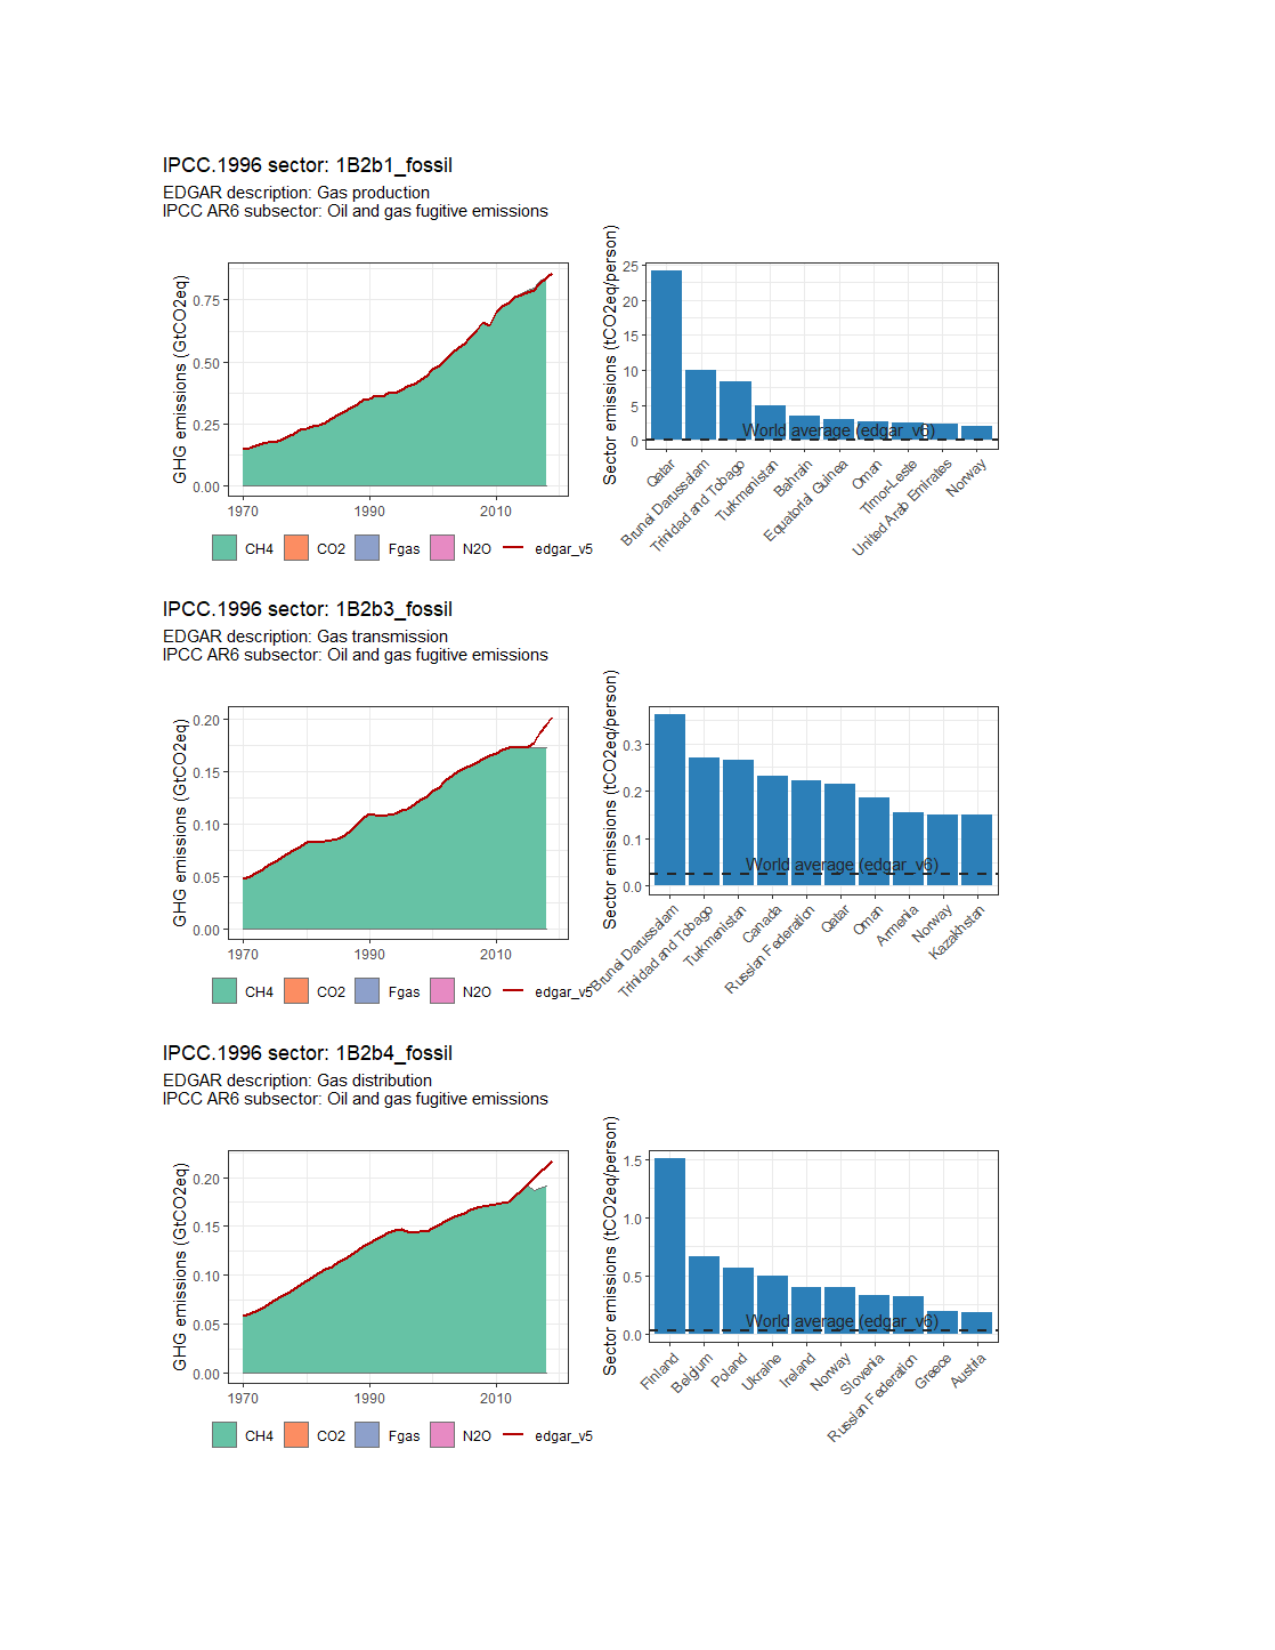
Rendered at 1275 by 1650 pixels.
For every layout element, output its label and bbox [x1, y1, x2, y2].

picture [147, 591, 1023, 1029]
picture [147, 1035, 1023, 1473]
picture [147, 147, 1023, 586]
